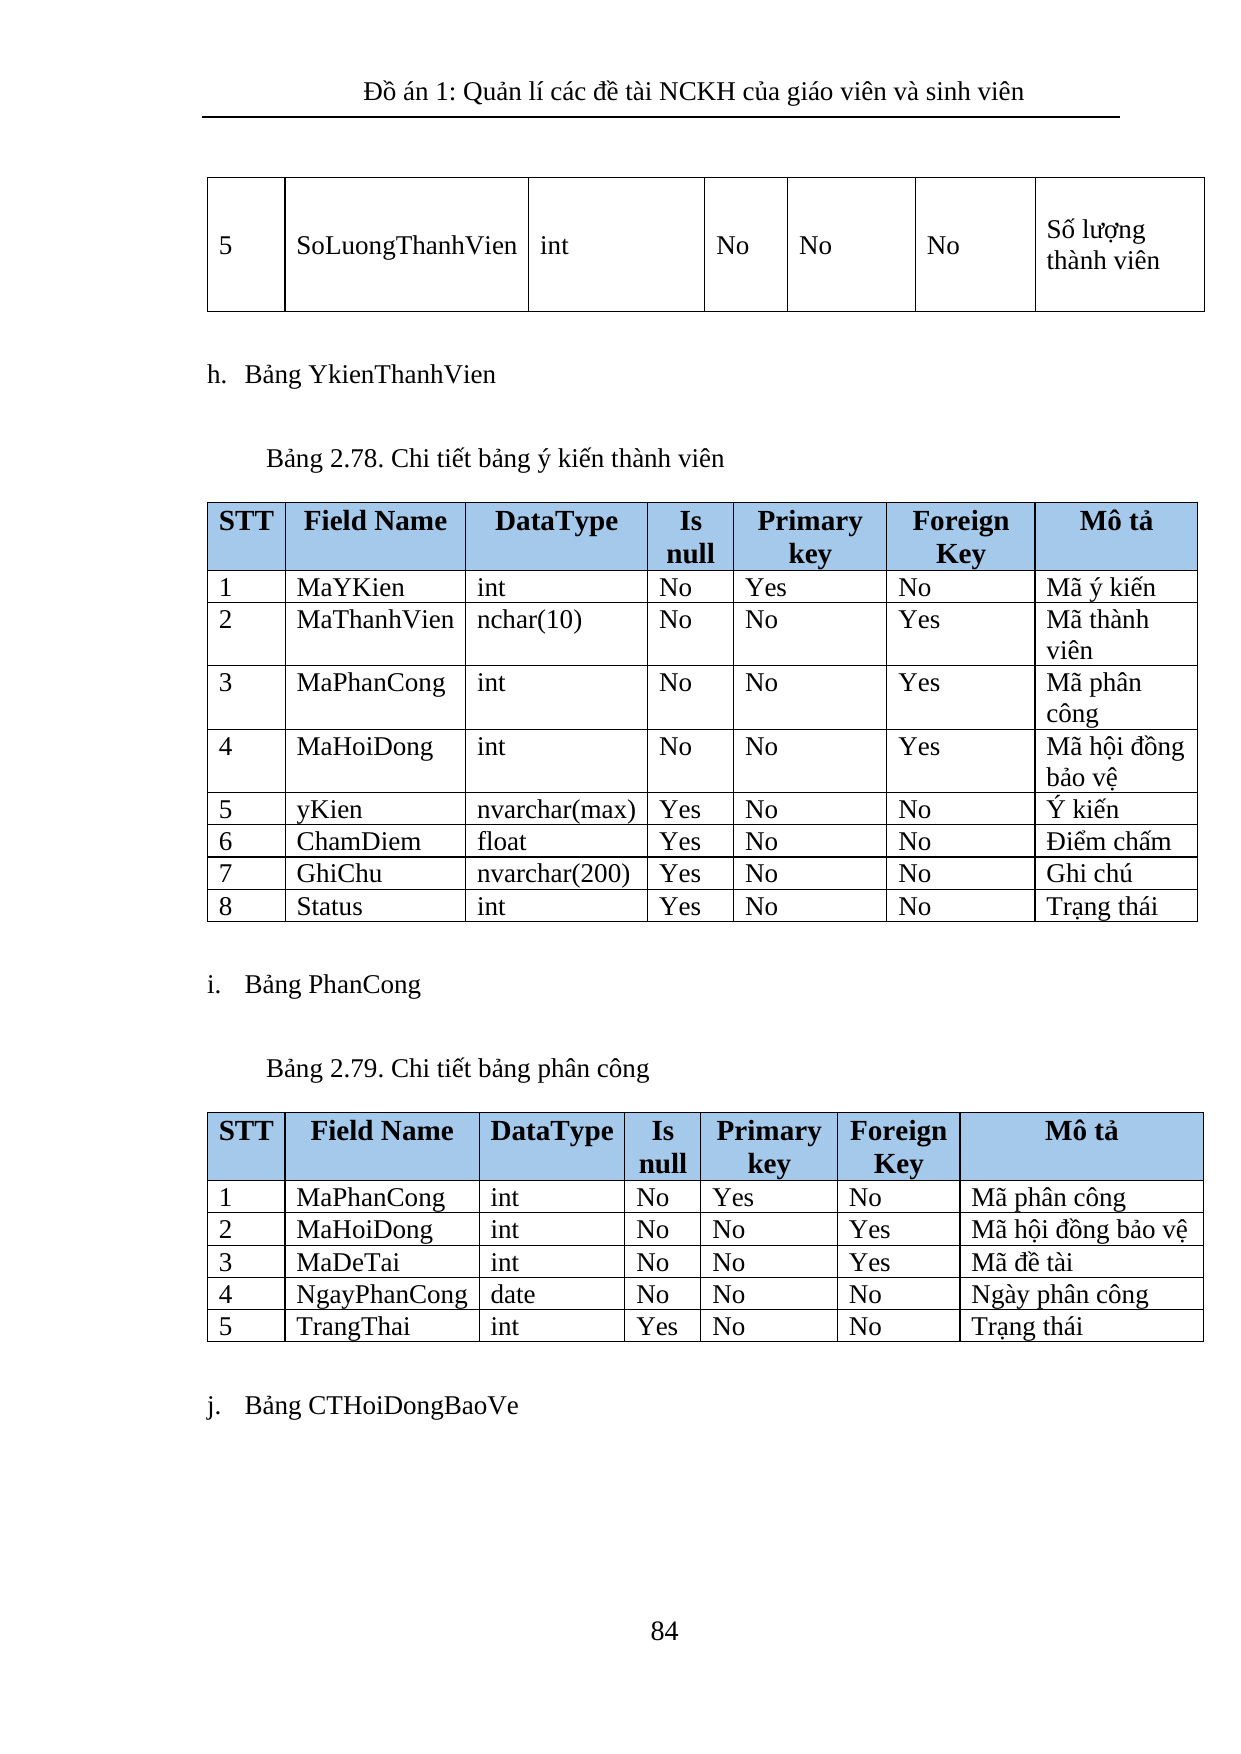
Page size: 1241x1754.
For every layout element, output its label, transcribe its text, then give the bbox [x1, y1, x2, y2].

table_cell 1 [208, 1181, 284, 1212]
table_cell Yes [838, 1213, 959, 1245]
table_cell Yes [625, 1310, 700, 1341]
table_cell nvarchar(200) [466, 858, 647, 888]
table_cell int [466, 571, 647, 602]
table_cell Ngày phân công [961, 1278, 1203, 1309]
table_cell float [466, 825, 647, 856]
table_cell int [466, 890, 647, 921]
table_header DataType [480, 1113, 624, 1180]
table_cell TrangThai [286, 1310, 479, 1341]
table_cell GhiChu [286, 858, 465, 888]
table_cell Yes [887, 730, 1034, 792]
table_cell No [916, 178, 1035, 311]
table_header Primary key [701, 1113, 837, 1180]
table_cell 7 [208, 858, 285, 888]
table_cell No [701, 1310, 837, 1341]
table_cell Yes [887, 666, 1034, 729]
list Bảng PhanCong [207, 968, 1122, 999]
table_cell Trạng thái [961, 1310, 1203, 1341]
table_header Is null [625, 1113, 700, 1180]
table_cell No [705, 178, 787, 311]
list Bảng CTHoiDongBaoVe [207, 1389, 1122, 1420]
table_cell No [887, 890, 1034, 921]
table_cell Status [286, 890, 465, 921]
table_cell 5 [208, 178, 284, 311]
table_cell No [625, 1246, 700, 1277]
table_header Is null [648, 503, 733, 570]
table_cell MaDeTai [286, 1246, 479, 1277]
table_cell int [529, 178, 704, 311]
table_cell 5 [208, 1310, 284, 1341]
table_cell MaHoiDong [286, 1213, 479, 1245]
table_cell No [887, 825, 1034, 856]
table_cell Yes [648, 858, 733, 888]
table_header DataType [466, 503, 647, 570]
table_cell MaPhanCong [286, 1181, 479, 1212]
table_cell No [625, 1213, 700, 1245]
table_cell SoLuongThanhVien [286, 178, 528, 311]
table_cell 2 [208, 1213, 284, 1245]
table_header Foreign Key [838, 1113, 959, 1180]
text Bảng 2.79. Chi tiết bảng phân công [207, 1053, 1122, 1084]
table_cell No [701, 1246, 837, 1277]
table_cell Mã đề tài [961, 1246, 1203, 1277]
table_cell nvarchar(max) [466, 793, 647, 824]
table_cell 3 [208, 666, 285, 729]
table_cell Mã hội đồng bảo vệ [1036, 730, 1197, 792]
table_cell Mã phân công [1036, 666, 1197, 729]
table_header Field Name [286, 1113, 479, 1180]
table_cell No [838, 1181, 959, 1212]
table_cell int [466, 730, 647, 792]
table_cell No [887, 858, 1034, 888]
table_cell Mã hội đồng bảo vệ [961, 1213, 1203, 1245]
table_cell No [734, 793, 886, 824]
table_cell MaYKien [286, 571, 465, 602]
table_cell No [648, 730, 733, 792]
table_cell No [648, 603, 733, 665]
table_cell No [734, 666, 886, 729]
table_header Mô tả [961, 1113, 1203, 1180]
table_cell Điểm chấm [1036, 825, 1197, 856]
table_cell Mã ý kiến [1036, 571, 1197, 602]
table_cell No [648, 666, 733, 729]
table_cell No [788, 178, 915, 311]
table_cell 3 [208, 1246, 284, 1277]
table_header STT [208, 503, 285, 570]
table_cell Ý kiến [1036, 793, 1197, 824]
table_cell nchar(10) [466, 603, 647, 665]
table_header Primary key [734, 503, 886, 570]
table_header Foreign Key [887, 503, 1034, 570]
table_cell Ghi chú [1036, 858, 1197, 888]
text Bảng 2.78. Chi tiết bảng ý kiến thành viên [207, 442, 1122, 474]
table_cell 8 [208, 890, 285, 921]
table_cell Yes [838, 1246, 959, 1277]
table_cell Yes [734, 571, 886, 602]
table_cell No [734, 890, 886, 921]
table_cell Yes [887, 603, 1034, 665]
table_cell No [887, 793, 1034, 824]
table_cell ChamDiem [286, 825, 465, 856]
table_cell No [734, 730, 886, 792]
table_cell No [734, 603, 886, 665]
table_cell int [480, 1310, 624, 1341]
table_cell Mã thành viên [1036, 603, 1197, 665]
table_cell MaPhanCong [286, 666, 465, 729]
table_cell 1 [208, 571, 285, 602]
table_cell No [625, 1181, 700, 1212]
table_cell NgayPhanCong [286, 1278, 479, 1309]
table_cell No [701, 1278, 837, 1309]
list Bảng YkienThanhVien [207, 358, 1122, 389]
table_cell MaThanhVien [286, 603, 465, 665]
table_cell No [625, 1278, 700, 1309]
table_cell Yes [701, 1181, 837, 1212]
table_header Field Name [286, 503, 465, 570]
table_header Mô tả [1036, 503, 1197, 570]
table_cell int [480, 1213, 624, 1245]
table_cell Trạng thái [1036, 890, 1197, 921]
table_cell yKien [286, 793, 465, 824]
table_cell 5 [208, 793, 285, 824]
table_cell date [480, 1278, 624, 1309]
table_cell MaHoiDong [286, 730, 465, 792]
table_cell 4 [208, 1278, 284, 1309]
table_cell int [480, 1181, 624, 1212]
table_cell No [648, 571, 733, 602]
table_cell Số lượng thành viên [1036, 178, 1204, 311]
table_cell No [838, 1278, 959, 1309]
table_cell 4 [208, 730, 285, 792]
table_cell 2 [208, 603, 285, 665]
table_cell No [887, 571, 1034, 602]
table_cell Yes [648, 793, 733, 824]
table_cell No [701, 1213, 837, 1245]
table_cell No [734, 825, 886, 856]
table_cell Yes [648, 890, 733, 921]
table_cell int [466, 666, 647, 729]
table_cell No [838, 1310, 959, 1341]
table_cell Mã phân công [961, 1181, 1203, 1212]
table_header STT [208, 1113, 284, 1180]
table_cell int [480, 1246, 624, 1277]
table_cell No [734, 858, 886, 888]
table_cell Yes [648, 825, 733, 856]
table_cell 6 [208, 825, 285, 856]
